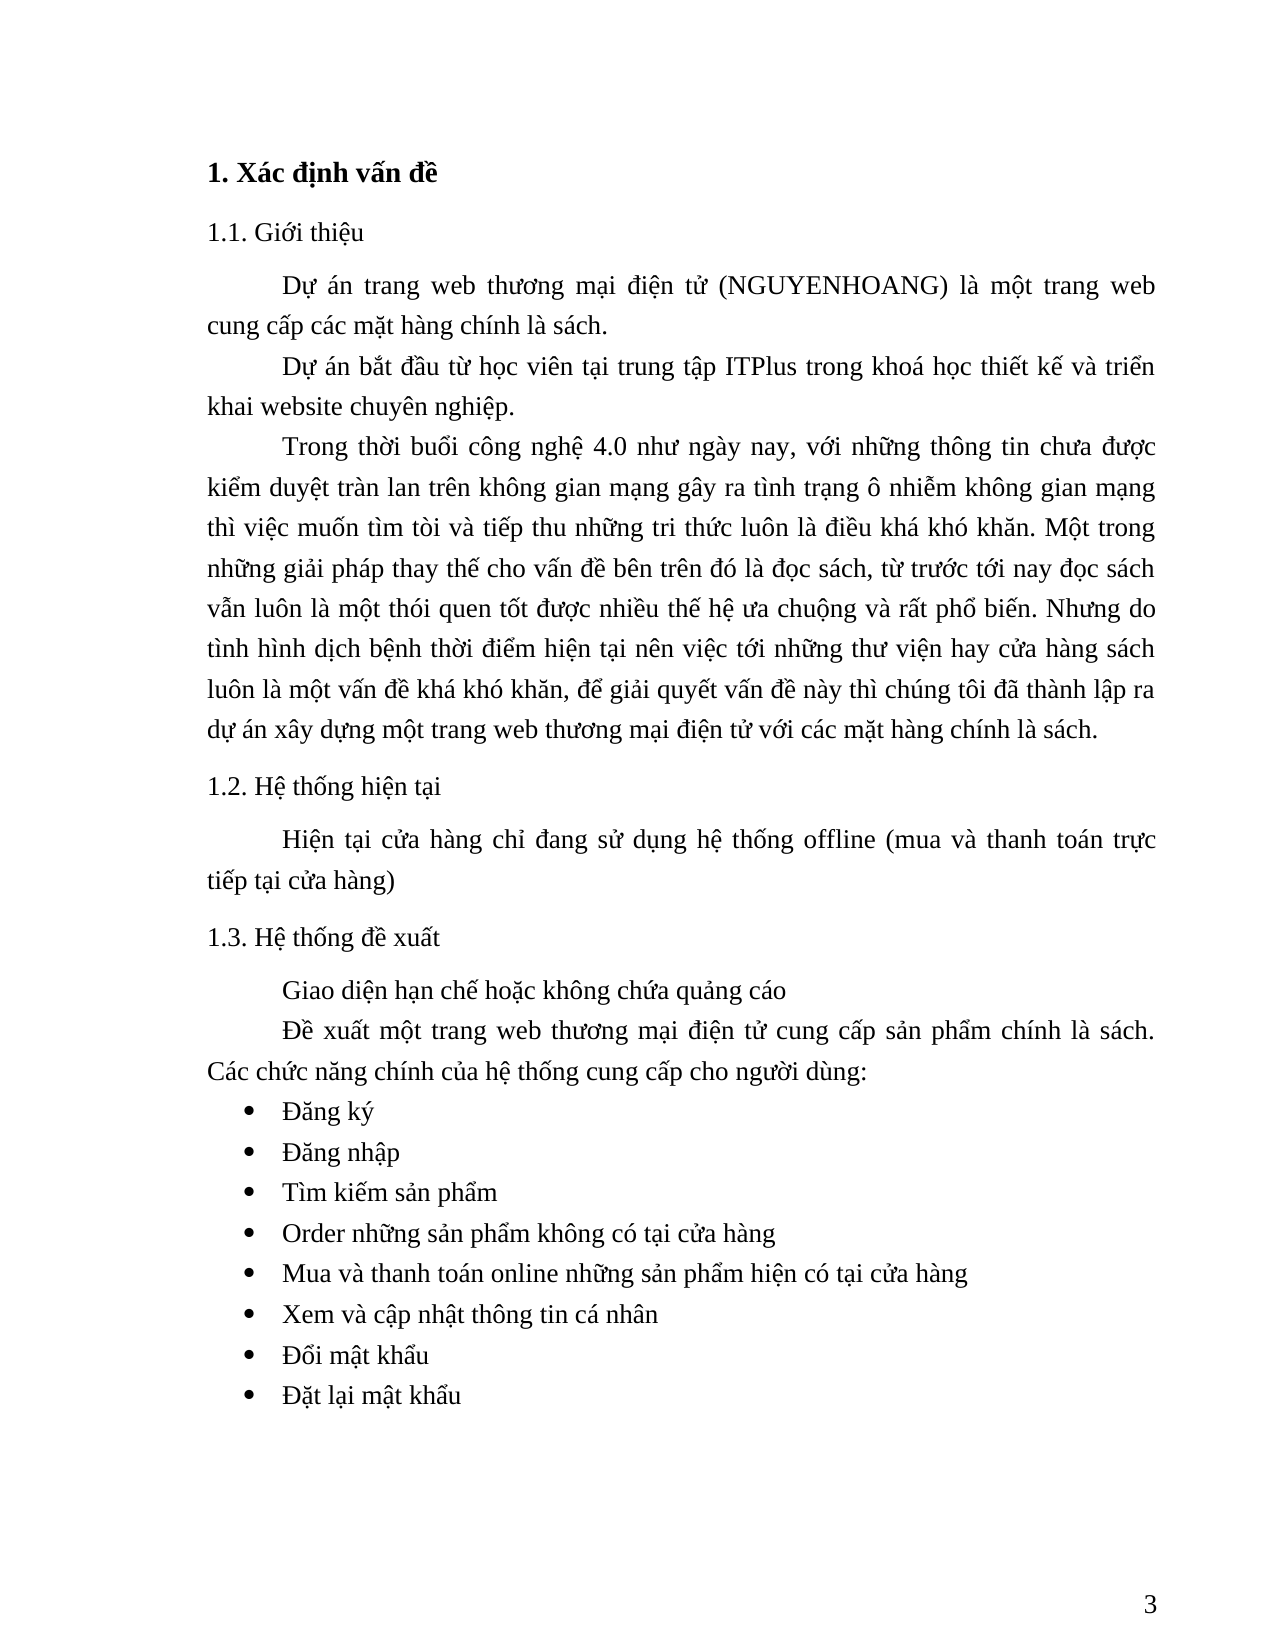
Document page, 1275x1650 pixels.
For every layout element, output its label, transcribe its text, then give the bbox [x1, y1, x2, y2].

list Đổi mật khẩu [244, 1339, 1157, 1370]
text Dự án trang web thương mại điện tử (NGUYENHOANG) là một trang web cung cấp các mặt hàng chính là sách. [207, 269, 1157, 340]
subtitle 1.1. Giới thiệu [207, 216, 1157, 247]
subtitle 1. Xác định vấn đề [207, 156, 1157, 189]
list Đặt lại mật khẩu [244, 1379, 1157, 1411]
text Đề xuất một trang web thương mại điện tử cung cấp sản phẩm chính là sách. Các chức năng chính của hệ thống cung cấp cho người dùng: [207, 1014, 1157, 1086]
text Hiện tại cửa hàng chỉ đang sử dụng hệ thống offline (mua và thanh toán trực tiếp tại cửa hàng) [207, 823, 1157, 895]
list Đăng ký [244, 1095, 1157, 1126]
list Order những sản phẩm không có tại cửa hàng [244, 1217, 1157, 1248]
list Mua và thanh toán online những sản phẩm hiện có tại cửa hàng [244, 1257, 1157, 1289]
text Dự án bắt đầu từ học viên tại trung tập ITPlus trong khoá học thiết kế và triển khai website chuyên nghiệp. [207, 349, 1157, 421]
list Tìm kiếm sản phẩm [244, 1176, 1157, 1207]
text Trong thời buổi công nghệ 4.0 như ngày nay, với những thông tin chưa được kiểm duyệt tràn lan trên không gian mạng gây ra tình trạng ô nhiễm không gian mạng thì việc muốn tìm tòi và tiếp thu những tri thức luôn là điều khá khó khăn. Một trong những giải pháp thay thế cho vấn đề bên trên đó là đọc sách, từ trước tới nay đọc sách vẫn luôn là một thói quen tốt được nhiều thế hệ ưa chuộng và rất phổ biến. Nhưng do tình hình dịch bệnh thời điểm hiện tại nên việc tới những thư viện hay cửa hàng sách luôn là một vấn đề khá khó khăn, để giải quyết vấn đề này thì chúng tôi đã thành lập ra dự án xây dựng một trang web thương mại điện tử với các mặt hàng chính là sách. [207, 430, 1157, 744]
list Xem và cập nhật thông tin cá nhân [244, 1298, 1157, 1329]
list Đăng nhập [244, 1136, 1157, 1167]
subtitle 1.2. Hệ thống hiện tại [207, 770, 1157, 802]
subtitle 1.3. Hệ thống đề xuất [207, 921, 1157, 952]
text Giao diện hạn chế hoặc không chứa quảng cáo [207, 974, 1157, 1005]
